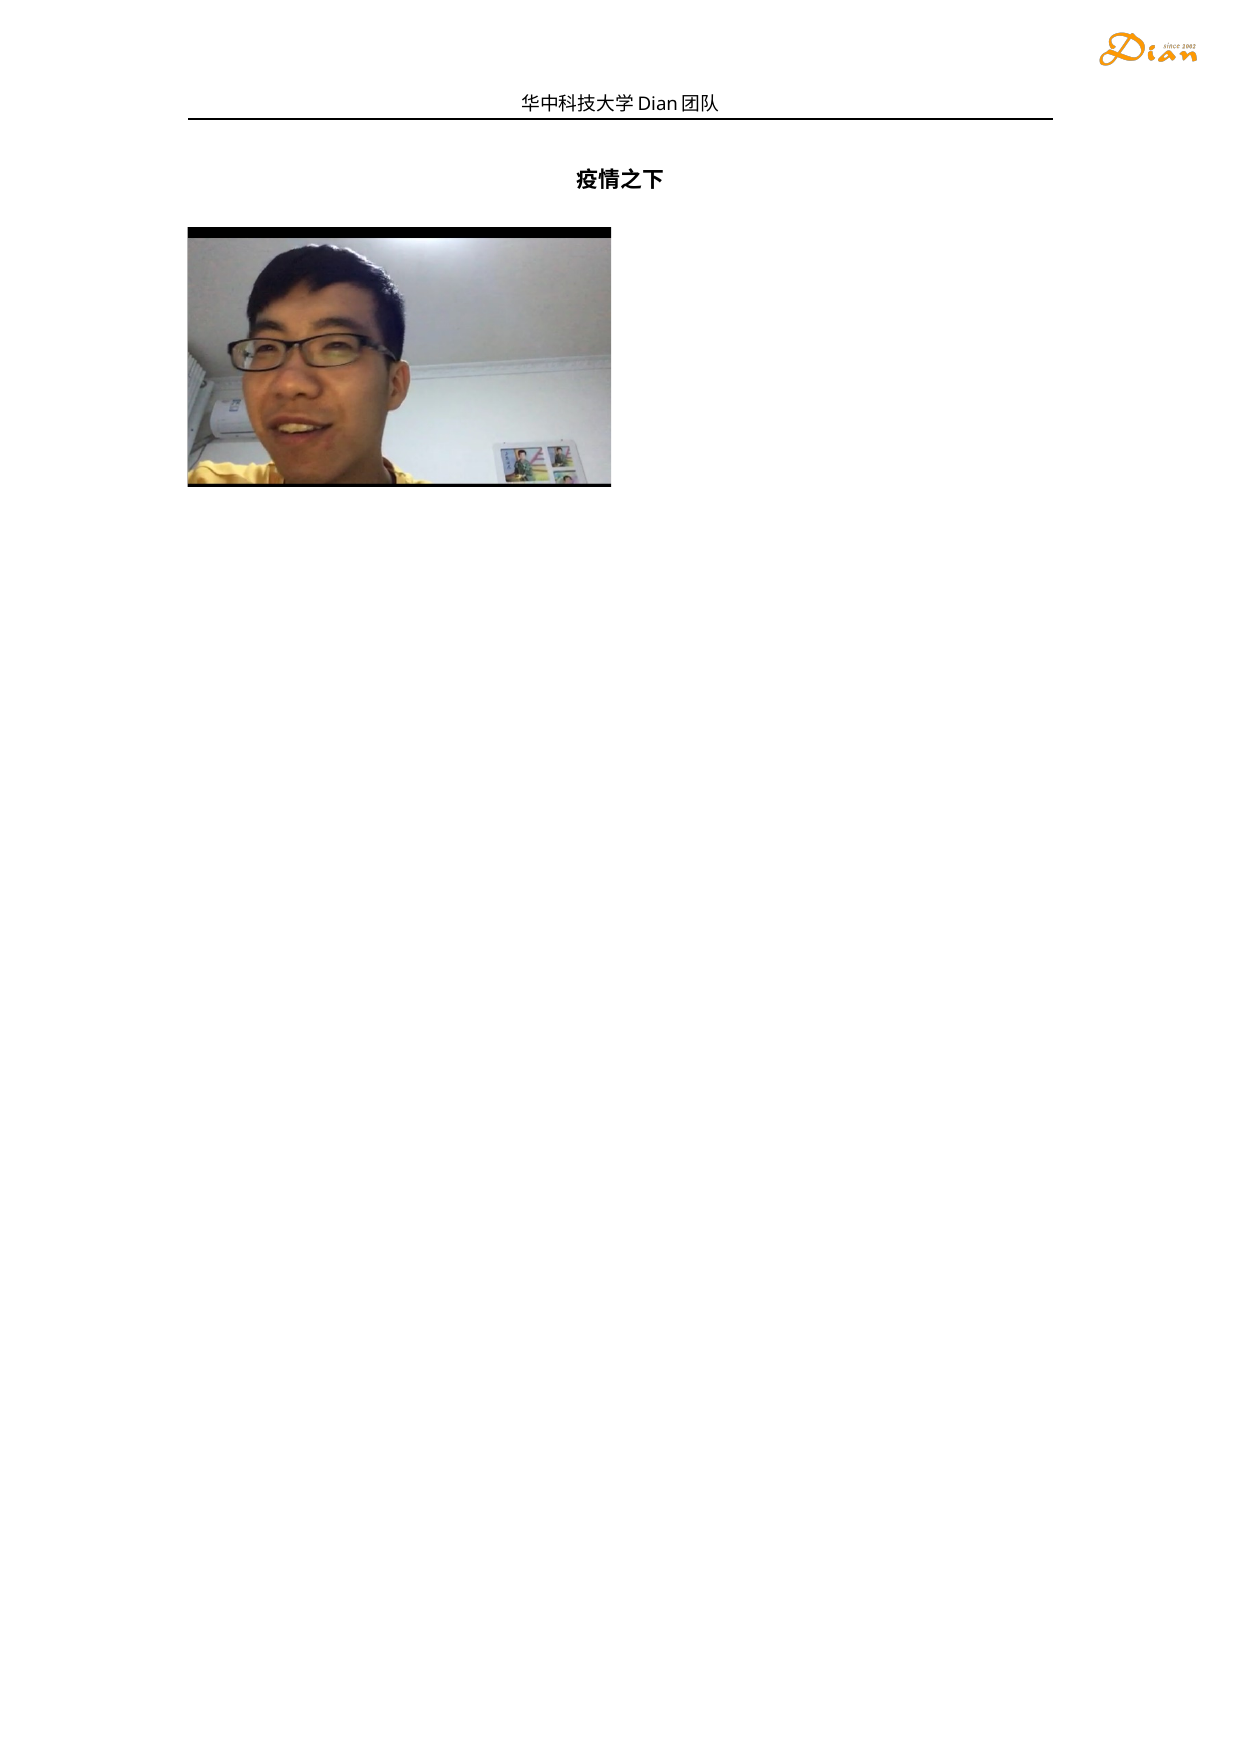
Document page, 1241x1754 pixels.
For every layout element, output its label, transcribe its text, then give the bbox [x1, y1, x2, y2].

picture [1093, 25, 1203, 71]
text 疫情之下 [187, 162, 1053, 194]
picture [187, 227, 612, 487]
